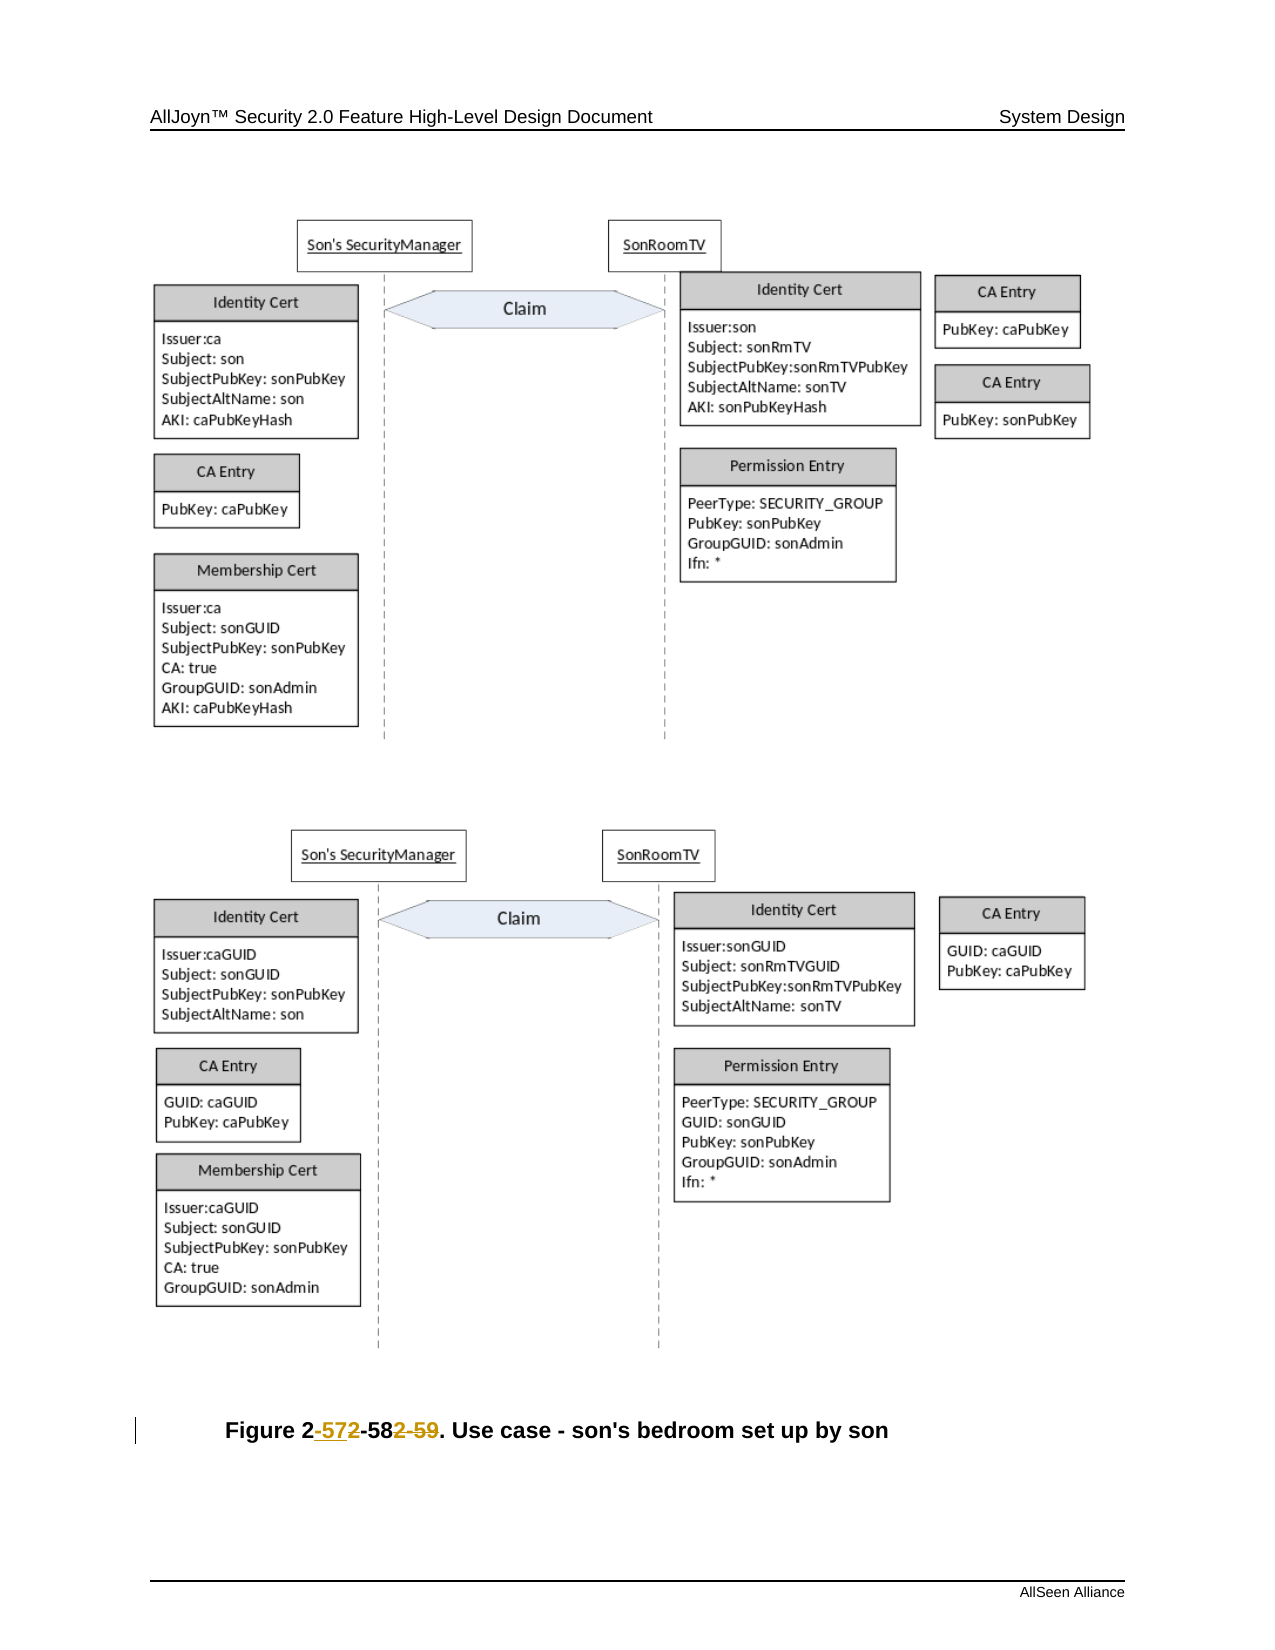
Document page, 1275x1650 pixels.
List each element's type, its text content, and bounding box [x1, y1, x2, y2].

text Figure 2. Use case - son's bedroom set up by son [225, 1417, 1125, 1444]
